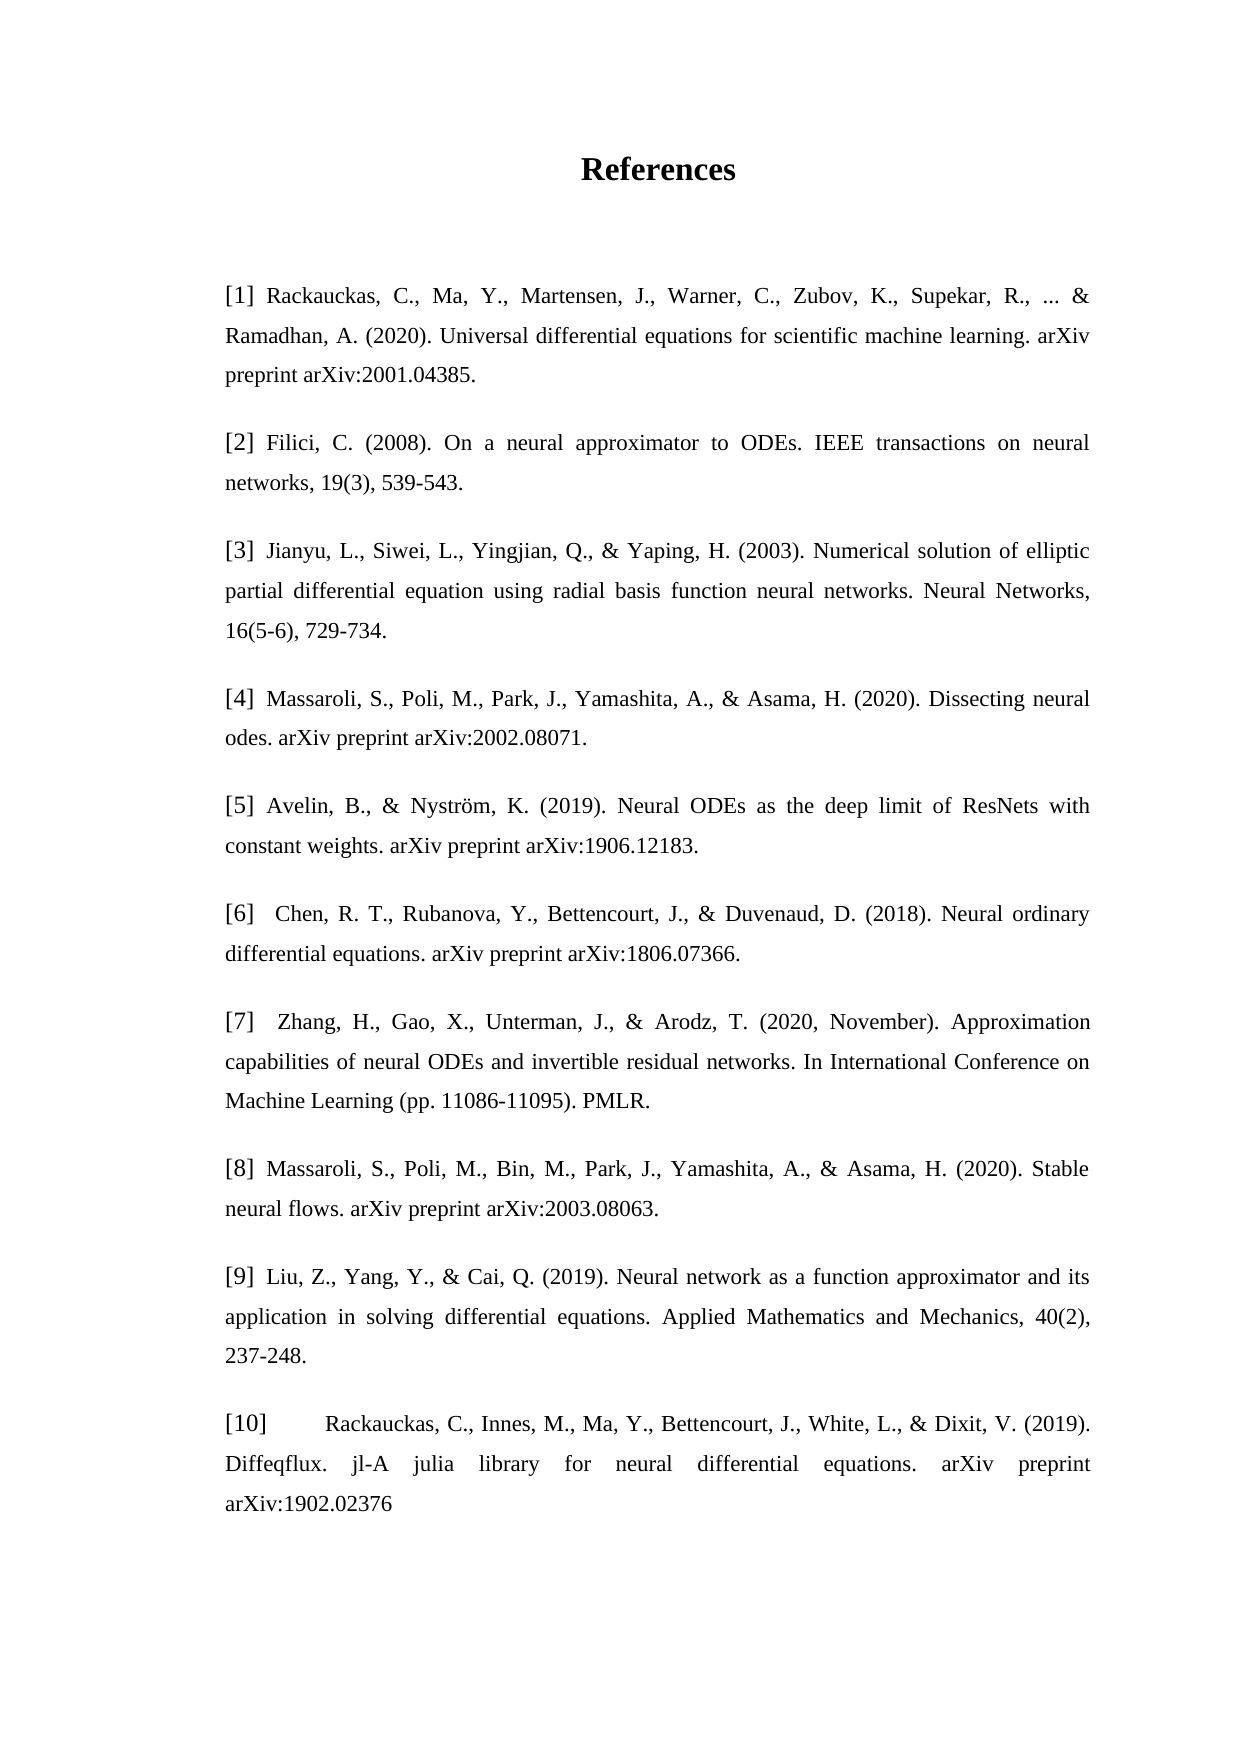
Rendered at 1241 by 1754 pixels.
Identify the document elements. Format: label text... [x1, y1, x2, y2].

list Liu, Z., Yang, Y., & Cai, Q. (2019). Neural network as a function approximator and its application in solving differential equations. Applied Mathematics and Mechanics, 40(2), 237-248. [225, 1261, 1092, 1369]
list Chen, R. T., Rubanova, Y., Bettencourt, J., & Duvenaud, D. (2018). Neural ordinary differential equations. arXiv preprint arXiv:1806.07366. [225, 898, 1092, 966]
list Massaroli, S., Poli, M., Bin, M., Park, J., Yamashita, A., & Asama, H. (2020). Stable neural flows. arXiv preprint arXiv:2003.08063. [225, 1153, 1092, 1222]
list Massaroli, S., Poli, M., Park, J., Yamashita, A., & Asama, H. (2020). Dissecting neural odes. arXiv preprint arXiv:2002.08071. [225, 683, 1092, 751]
list Rackauckas, C., Innes, M., Ma, Y., Bettencourt, J., White, L., & Dixit, V. (2019). Diffeqflux. jl-A julia library for neural differential equations. arXiv preprint arXiv:1902.02376 [225, 1408, 1092, 1516]
list Jianyu, L., Siwei, L., Yingjian, Q., & Yaping, H. (2003). Numerical solution of elliptic partial differential equation using radial basis function neural networks. Neural Networks, 16(5-6), 729-734. [225, 535, 1092, 643]
list Avelin, B., & Nyström, K. (2019). Neural ODEs as the deep limit of ResNets with constant weights. arXiv preprint arXiv:1906.12183. [225, 790, 1092, 859]
list Rackauckas, C., Ma, Y., Martensen, J., Warner, C., Zubov, K., Supekar, R., ... & Ramadhan, A. (2020). Universal differential equations for scientific machine learning. arXiv preprint arXiv:2001.04385. [225, 280, 1092, 388]
list Zhang, H., Gao, X., Unterman, J., & Arodz, T. (2020, November). Approximation capabilities of neural ODEs and invertible residual networks. In International Conference on Machine Learning (pp. 11086-11095). PMLR. [225, 1006, 1092, 1114]
subtitle References [214, 149, 1103, 188]
list Filici, C. (2008). On a neural approximator to ODEs. IEEE transactions on neural networks, 19(3), 539-543. [225, 427, 1092, 496]
